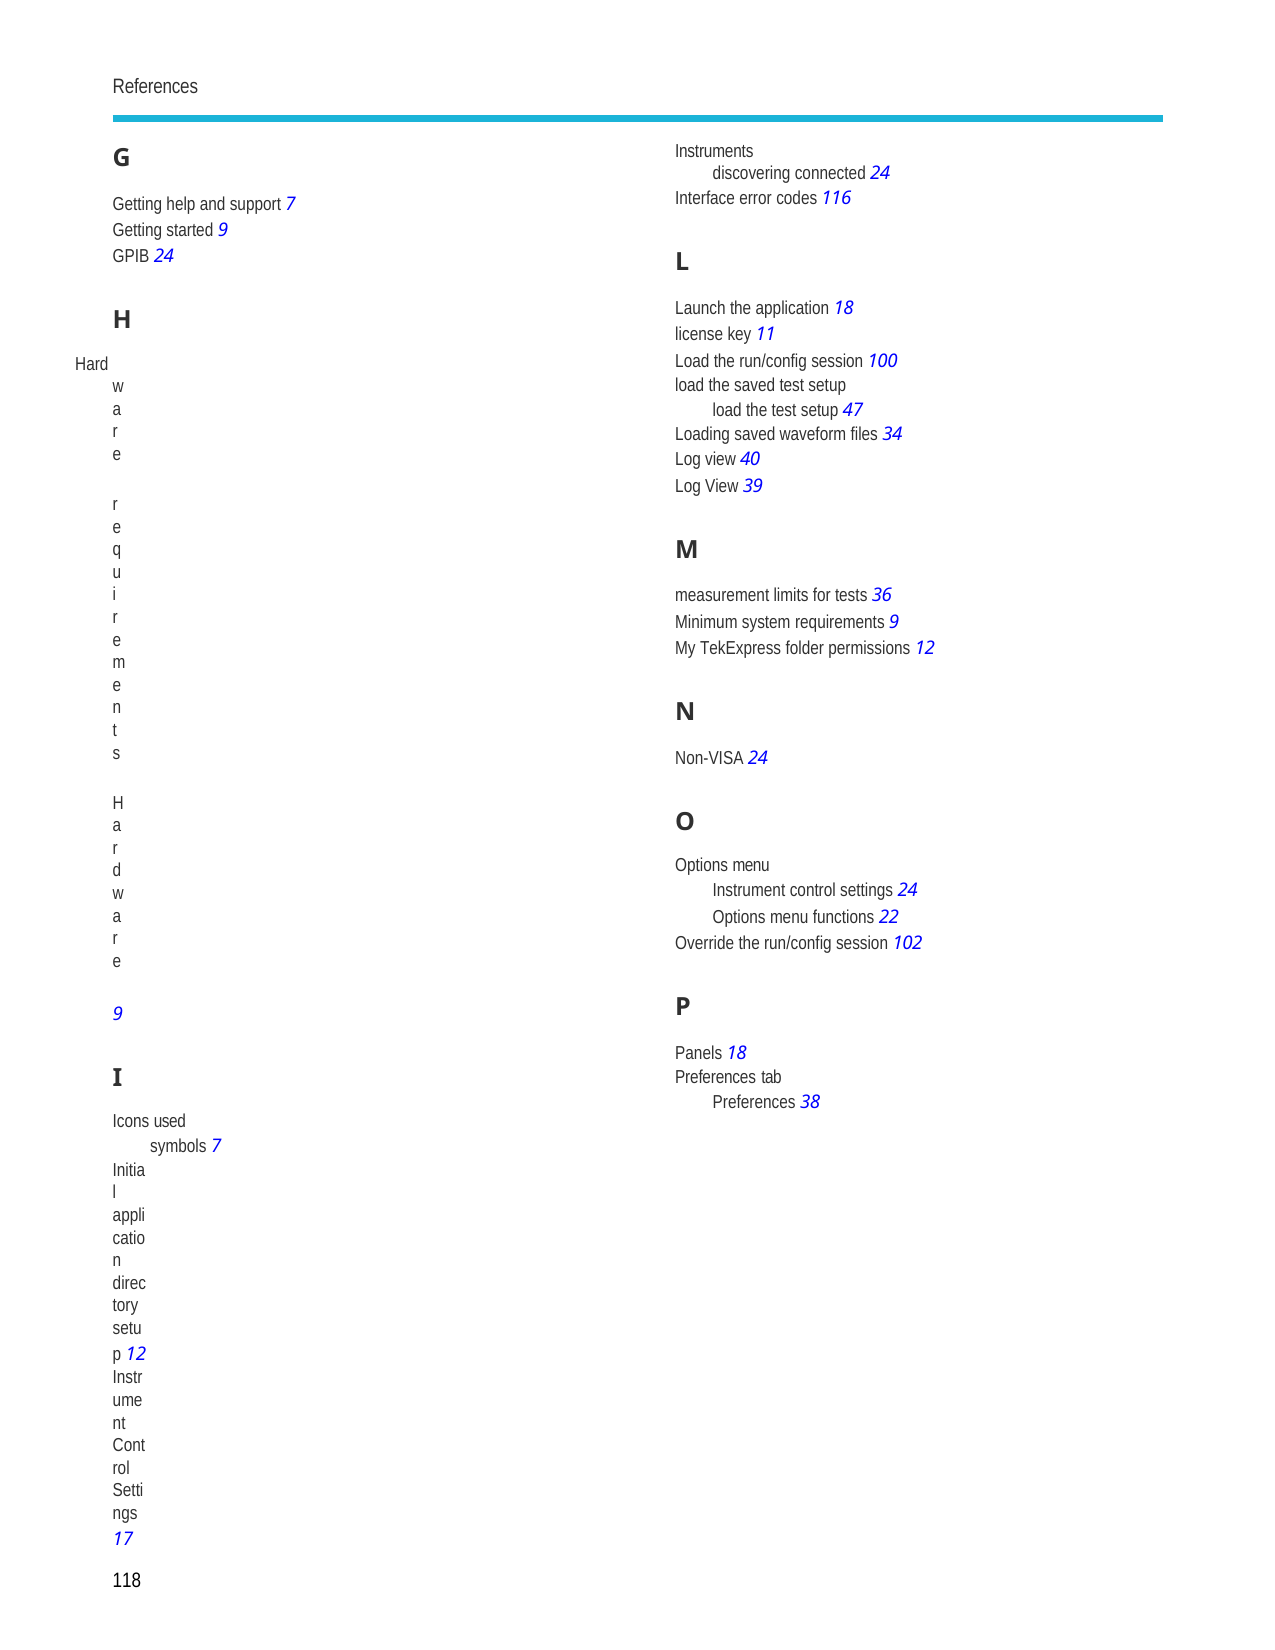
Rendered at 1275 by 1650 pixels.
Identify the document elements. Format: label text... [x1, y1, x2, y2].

text My TekExpress folder permissions 12 [675, 635, 1200, 660]
text Panels 18 [675, 1039, 1200, 1065]
text GPIB 24 [112, 243, 387, 268]
text Loading saved waveform files 34 [675, 423, 1200, 444]
text Getting started 9 [112, 216, 387, 242]
text Preferences tab [675, 1066, 1200, 1087]
text Log View 39 [675, 472, 1200, 497]
subtitle H [112, 302, 387, 336]
text measurement limits for tests 36 [675, 582, 1200, 607]
text Instrument control settings 24 [712, 876, 1200, 902]
text Initial application directory setup 12 Instrument Control Settings 17 Instruments [675, 139, 959, 161]
text Getting help and support 7 [112, 190, 387, 215]
text discovering connected 24 [712, 162, 1200, 183]
text symbols 7 [150, 1132, 387, 1158]
text Non-VISA 24 [675, 744, 1200, 770]
subtitle N [675, 694, 1200, 728]
subtitle L [675, 244, 1200, 278]
subtitle O [675, 804, 1200, 838]
text Options menu [675, 854, 1200, 876]
text Icons used [112, 1110, 387, 1131]
text Log view 40 [675, 446, 1200, 471]
subtitle I [112, 1059, 387, 1093]
subtitle P [675, 989, 1200, 1023]
text Load the run/config session 100 [675, 347, 1200, 373]
text Launch the application 18 [675, 294, 1200, 319]
text Interface error codes 116 [675, 184, 1200, 210]
text Preferences 38 [712, 1088, 1200, 1114]
text Initial application directory setup 12 Instrument Control Settings 17 Instruments [112, 1159, 146, 1550]
text Override the run/config session 102 [675, 929, 1200, 955]
text Options menu functions 22 [712, 903, 1200, 928]
text Minimum system requirements 9 [675, 608, 1200, 634]
subtitle G [112, 139, 387, 174]
text license key 11 [675, 321, 1200, 346]
subtitle M [675, 531, 1200, 565]
text load the saved test setup load the test setup 47 [675, 373, 873, 422]
